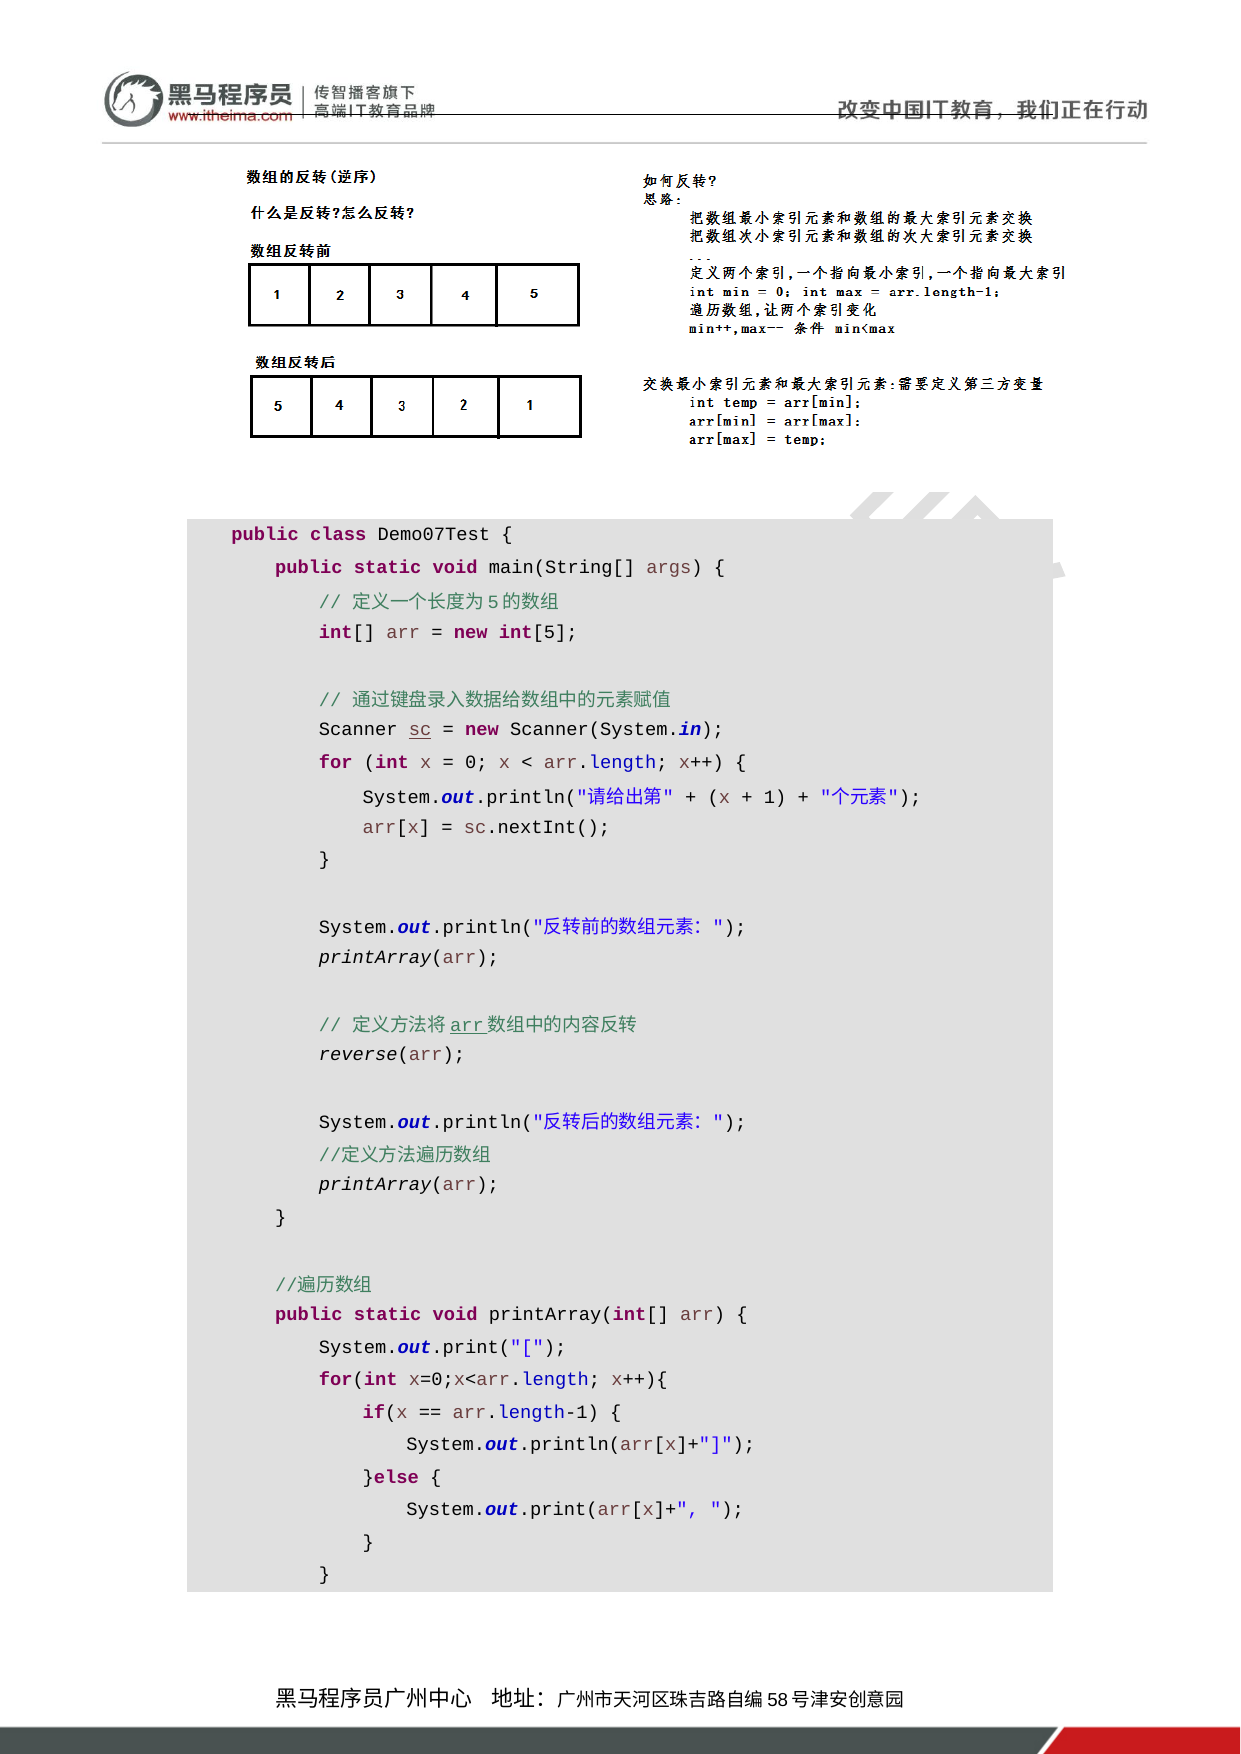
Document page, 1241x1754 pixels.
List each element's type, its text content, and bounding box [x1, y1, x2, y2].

text public class Demo07Test { [187, 519, 1053, 552]
text //定义方法遍历数组 [187, 1137, 1053, 1169]
text System.out.print(arr[x]+", "); [187, 1494, 1053, 1527]
text // 定义方法将arr数组中的内容反转 [187, 1007, 1053, 1039]
text arr[x] = sc.nextInt(); [187, 812, 1053, 844]
text if(x == arr.length-1) { [187, 1397, 1053, 1429]
text } [187, 1202, 1053, 1234]
text // 定义一个长度为5的数组 [187, 584, 1053, 617]
text int[] arr = new int[5]; [187, 617, 1053, 649]
text for (int x = 0; x < arr.length; x++) { [187, 747, 1053, 779]
text //遍历数组 [187, 1267, 1053, 1299]
text }else { [187, 1462, 1053, 1494]
text printArray(arr); [187, 1169, 1053, 1202]
text System.out.println("请给出第" + (x + 1) + "个元素"); [187, 779, 1053, 812]
text } [187, 1527, 1053, 1559]
text System.out.print("["); [187, 1332, 1053, 1364]
text System.out.println(arr[x]+"]"); [187, 1429, 1053, 1462]
text System.out.println("反转后的数组元素："); [187, 1104, 1053, 1137]
text } [187, 1559, 1053, 1592]
picture [0, 0, 1241, 151]
text System.out.println("反转前的数组元素："); [187, 909, 1053, 942]
text public static void main(String[] args) { [187, 552, 1053, 584]
text for(int x=0;x<arr.length; x++){ [187, 1364, 1053, 1397]
text Scanner sc = new Scanner(System.in); [187, 714, 1053, 747]
text reverse(arr); [187, 1039, 1053, 1072]
text public static void printArray(int[] arr) { [187, 1299, 1053, 1332]
text // 通过键盘录入数据给数组中的元素赋值 [187, 682, 1053, 714]
picture [231, 162, 1096, 492]
text printArray(arr); [187, 942, 1053, 974]
picture [0, 1668, 1241, 1754]
text } [187, 844, 1053, 877]
